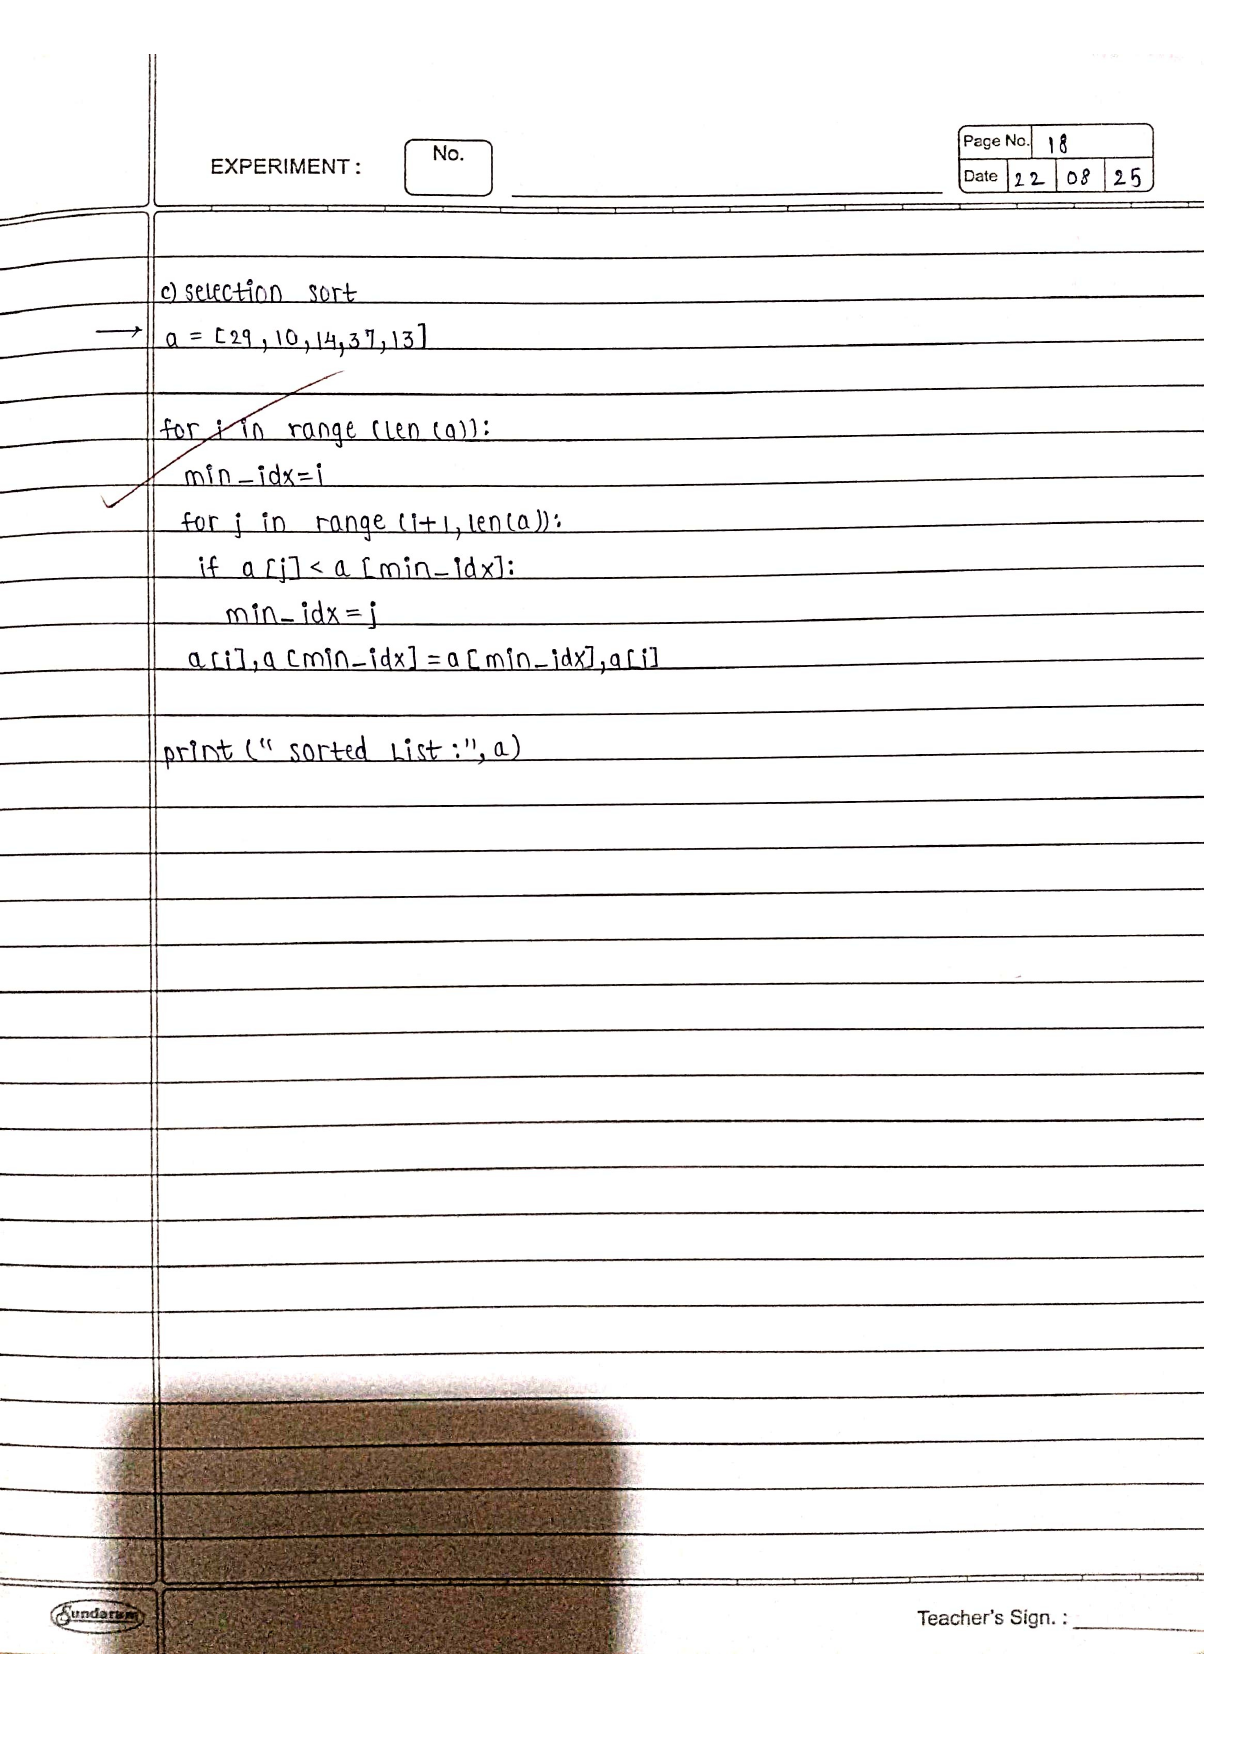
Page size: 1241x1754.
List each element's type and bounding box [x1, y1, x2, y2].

picture [0, 54, 1204, 1654]
